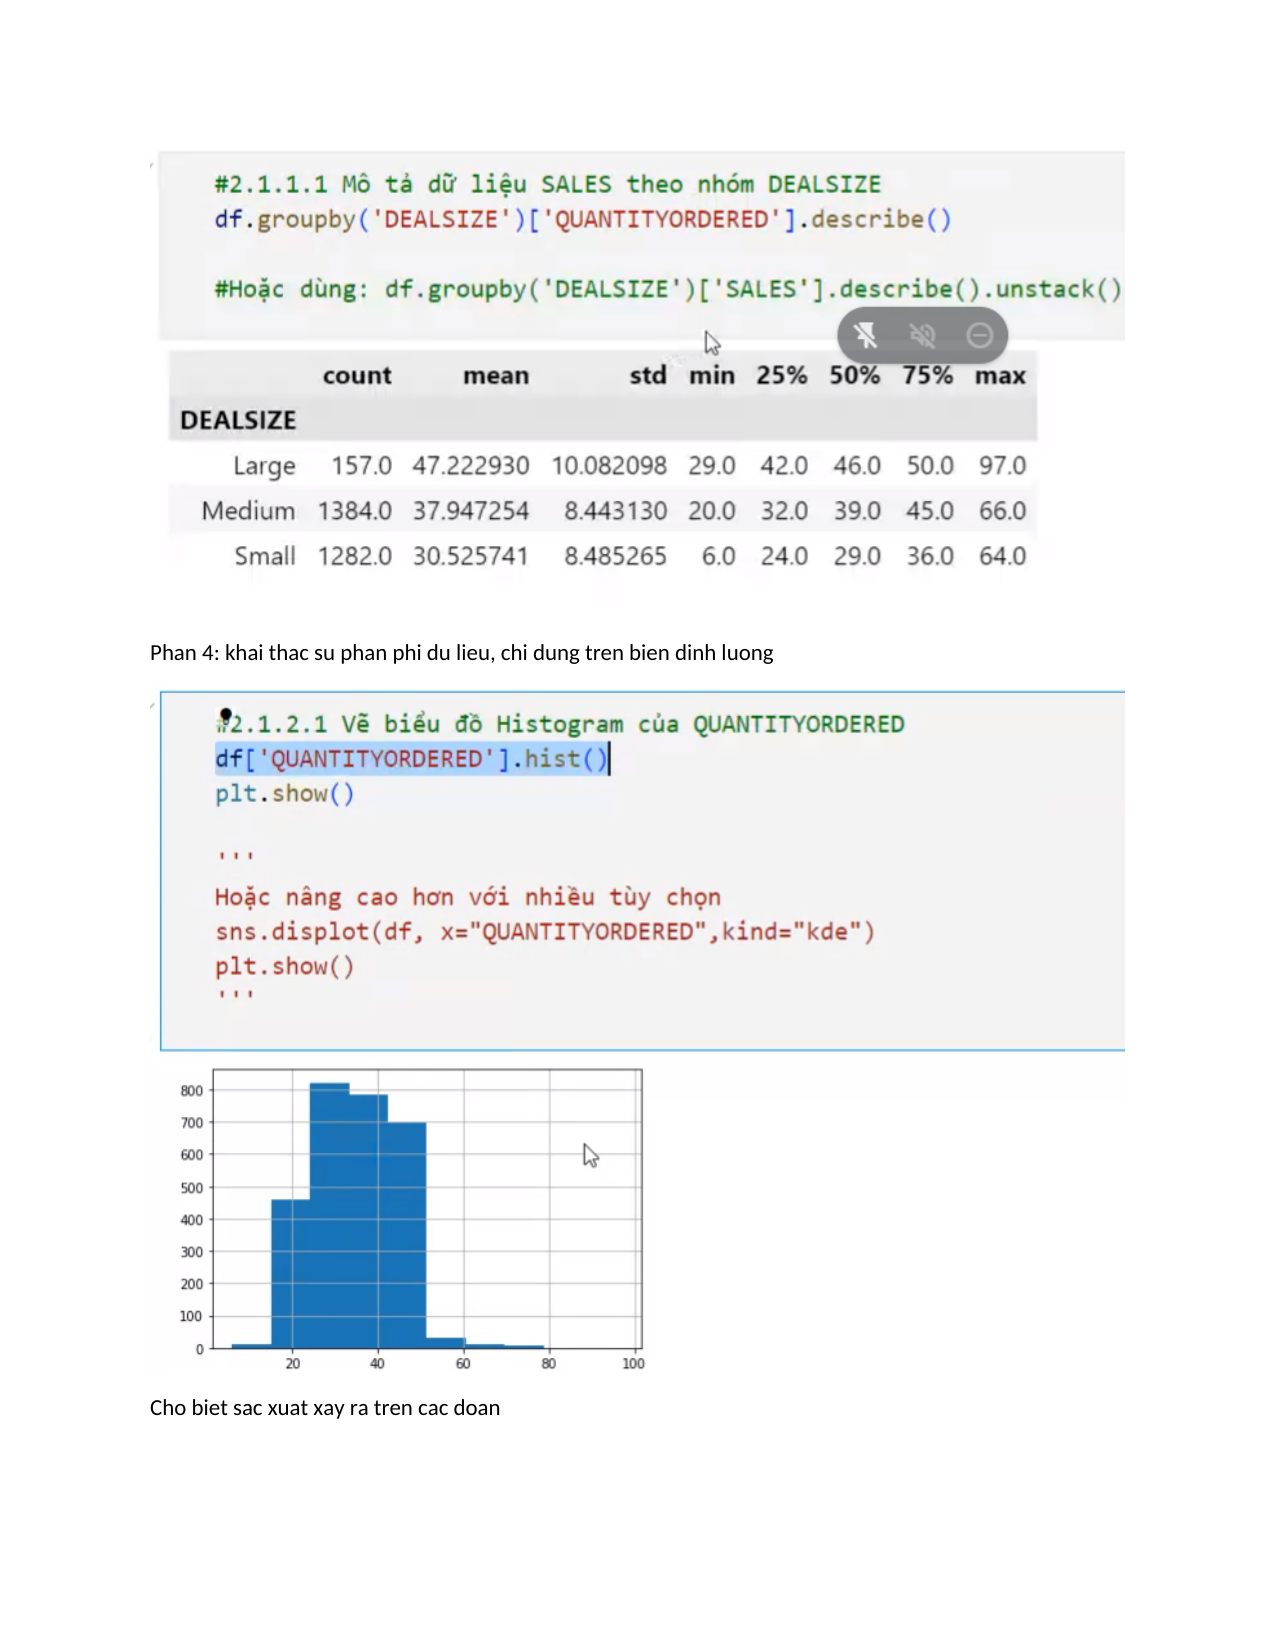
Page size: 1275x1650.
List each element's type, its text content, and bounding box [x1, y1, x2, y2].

picture [150, 684, 1125, 1375]
text Cho biet sac xuat xay ra tren cac doan [150, 1393, 1125, 1421]
text Phan 4: khai thac su phan phi du lieu, chi dung tren bien dinh luong [150, 638, 1125, 666]
picture [150, 150, 1125, 619]
